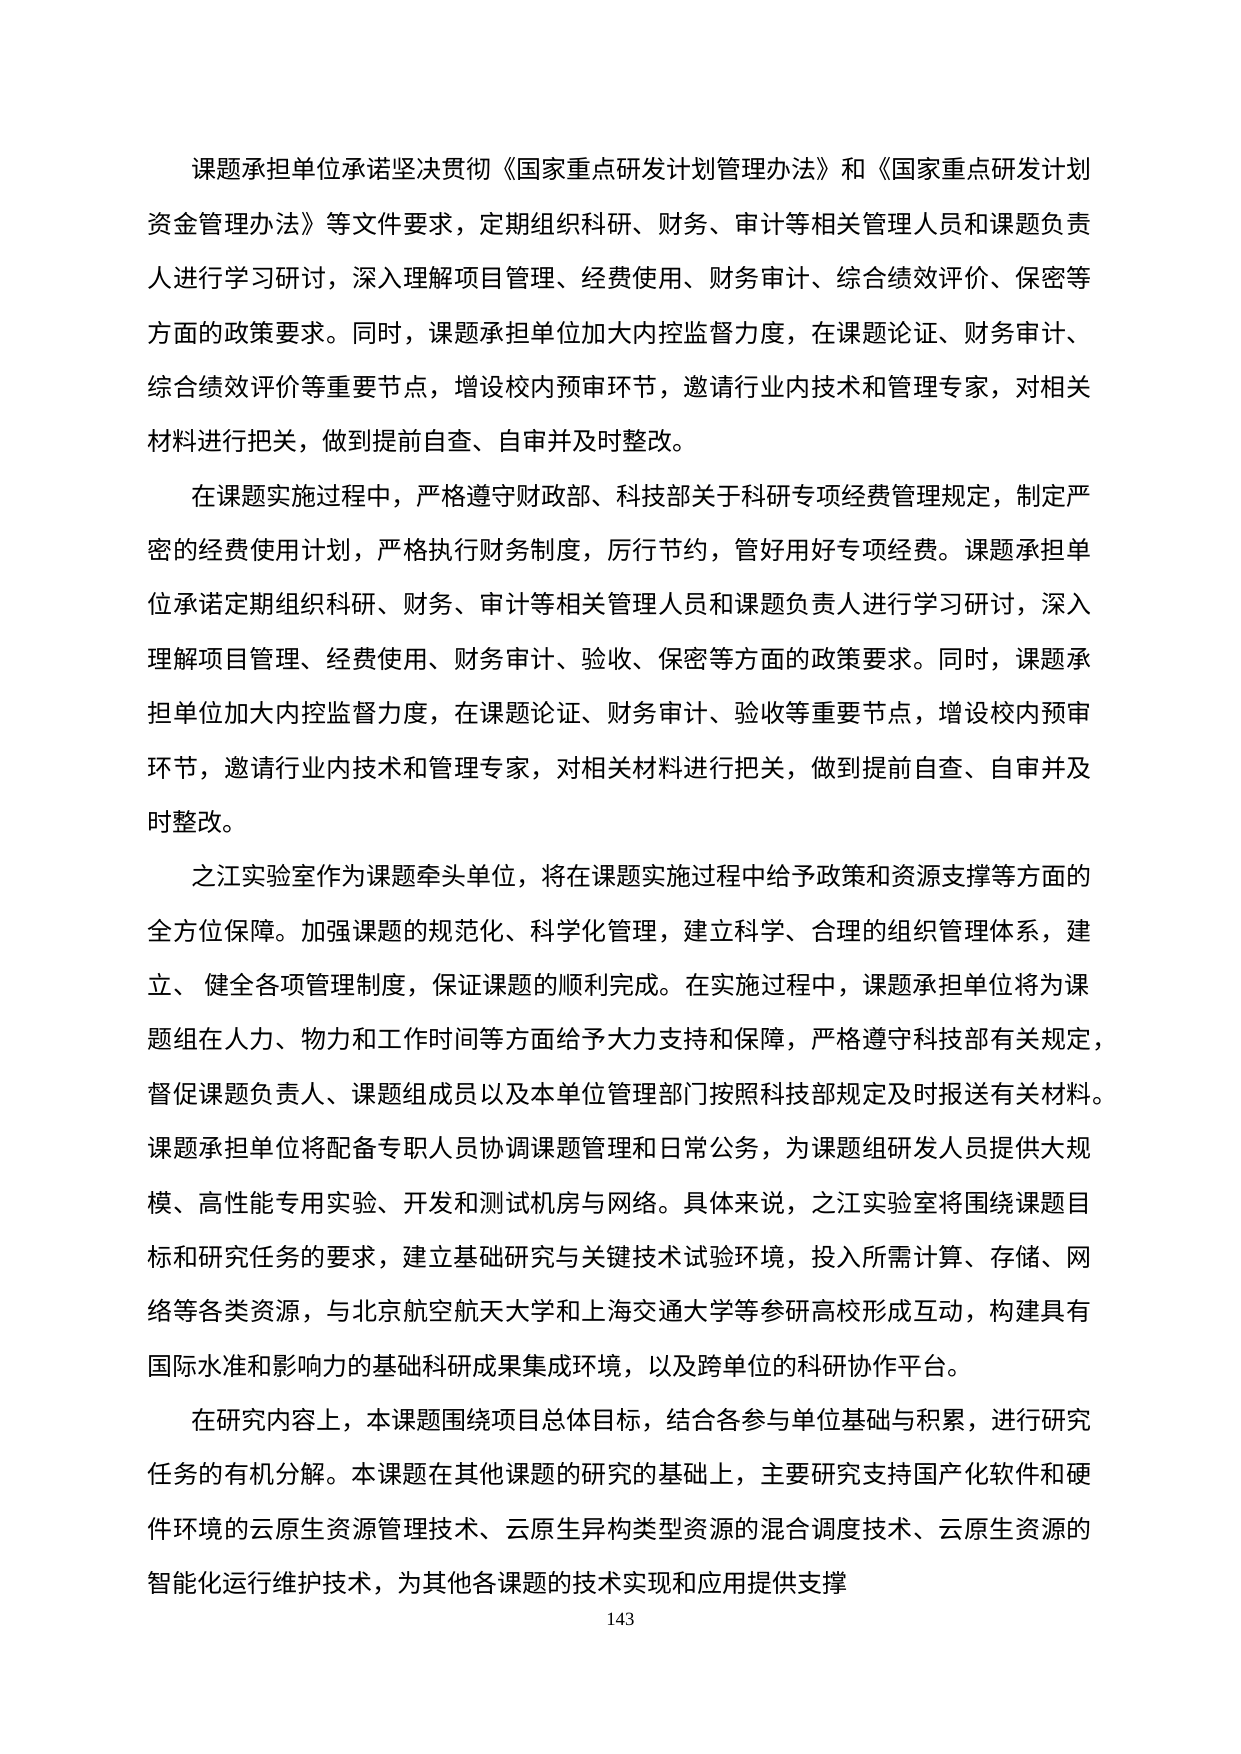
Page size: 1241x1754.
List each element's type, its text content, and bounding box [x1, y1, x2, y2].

text 在课题实施过程中，严格遵守财政部、科技部关于科研专项经费管理规定，制定严密的经费使用计划，严格执行财务制度，厉行节约，管好用好专项经费。课题承担单位承诺定期组织科研、财务、审计等相关管理人员和课题负责人进行学习研讨，深入理解项目管理、经费使用、财务审计、验收、保密等方面的政策要求。同时，课题承担单位加大内控监督力度，在课题论证、财务审计、验收等重要节点，增设校内预审环节，邀请行业内技术和管理专家，对相关材料进行把关，做到提前自查、自审并及时整改。 [148, 476, 1092, 839]
text 课题承担单位承诺坚决贯彻《国家重点研发计划管理办法》和《国家重点研发计划资金管理办法》等文件要求，定期组织科研、财务、审计等相关管理人员和课题负责人进行学习研讨，深入理解项目管理、经费使用、财务审计、综合绩效评价、保密等方面的政策要求。同时，课题承担单位加大内控监督力度，在课题论证、财务审计、综合绩效评价等重要节点，增设校内预审环节，邀请行业内技术和管理专家，对相关材料进行把关，做到提前自查、自审并及时整改。 [148, 150, 1092, 458]
text 在研究内容上，本课题围绕项目总体目标，结合各参与单位基础与积累，进行研究任务的有机分解。本课题在其他课题的研究的基础上，主要研究支持国产化软件和硬件环境的云原生资源管理技术、云原生异构类型资源的混合调度技术、云原生资源的智能化运行维护技术，为其他各课题的技术实现和应用提供支撑 [148, 1401, 1092, 1600]
text 之江实验室作为课题牵头单位，将在课题实施过程中给予政策和资源支撑等方面的全方位保障。加强课题的规范化、科学化管理，建立科学、合理的组织管理体系，建立、 健全各项管理制度，保证课题的顺利完成。在实施过程中，课题承担单位将为课题组在人力、物力和工作时间等方面给予大力支持和保障，严格遵守科技部有关规定，督促课题负责人、课题组成员以及本单位管理部门按照科技部规定及时报送有关材料。课题承担单位将配备专职人员协调课题管理和日常公务，为课题组研发人员提供大规模、高性能专用实验、开发和测试机房与网络。具体来说，之江实验室将围绕课题目标和研究任务的要求，建立基础研究与关键技术试验环境，投入所需计算、存储、网络等各类资源，与北京航空航天大学和上海交通大学等参研高校形成互动，构建具有国际水准和影响力的基础科研成果集成环境，以及跨单位的科研协作平台。 [148, 857, 1092, 1382]
